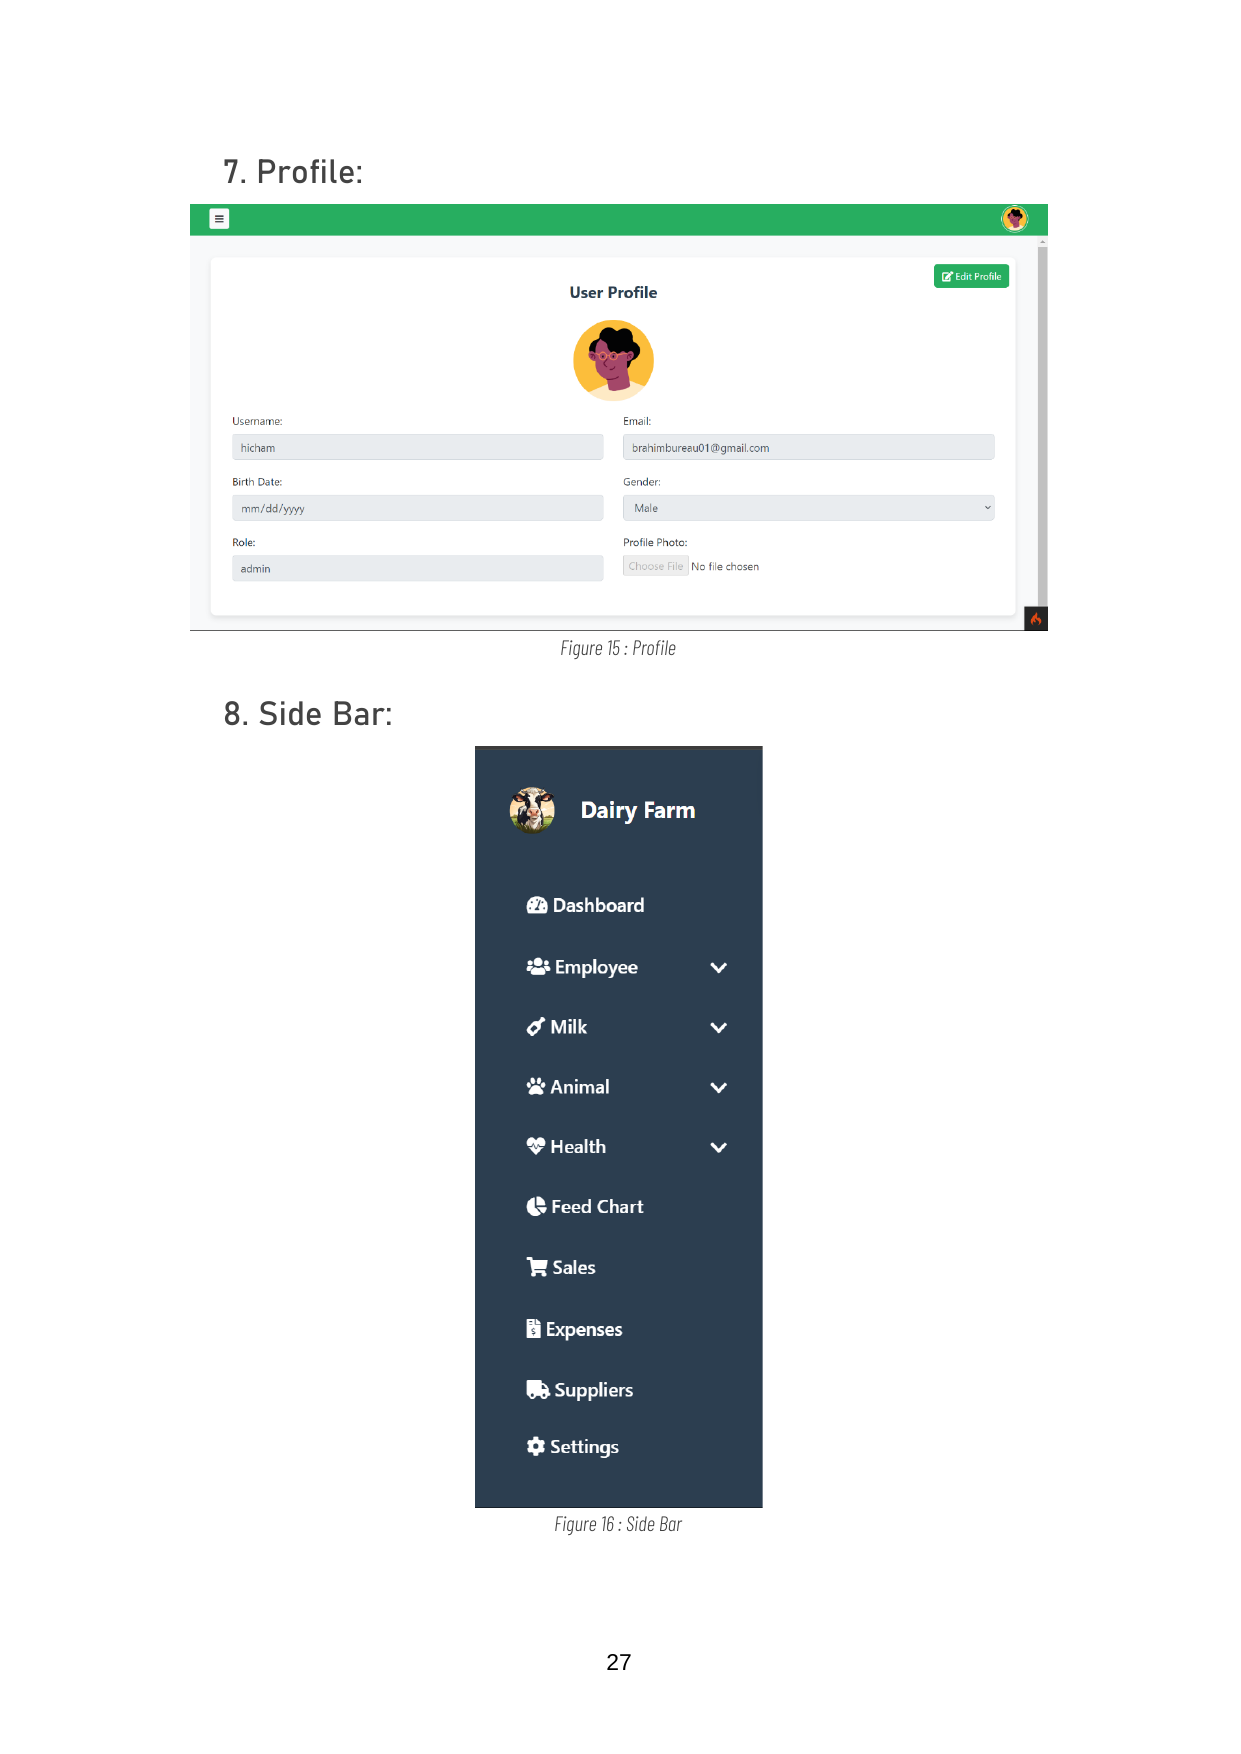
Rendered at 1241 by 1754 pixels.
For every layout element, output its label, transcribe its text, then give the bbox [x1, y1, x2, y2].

picture [190, 204, 1048, 631]
text Figure 15 : Profile [148, 634, 1090, 659]
picture [475, 746, 763, 1508]
text Figure 16 : Side Bar [148, 1511, 1090, 1536]
subtitle 7. Profile: [223, 150, 1090, 190]
subtitle 8. Side Bar: [223, 692, 1090, 732]
